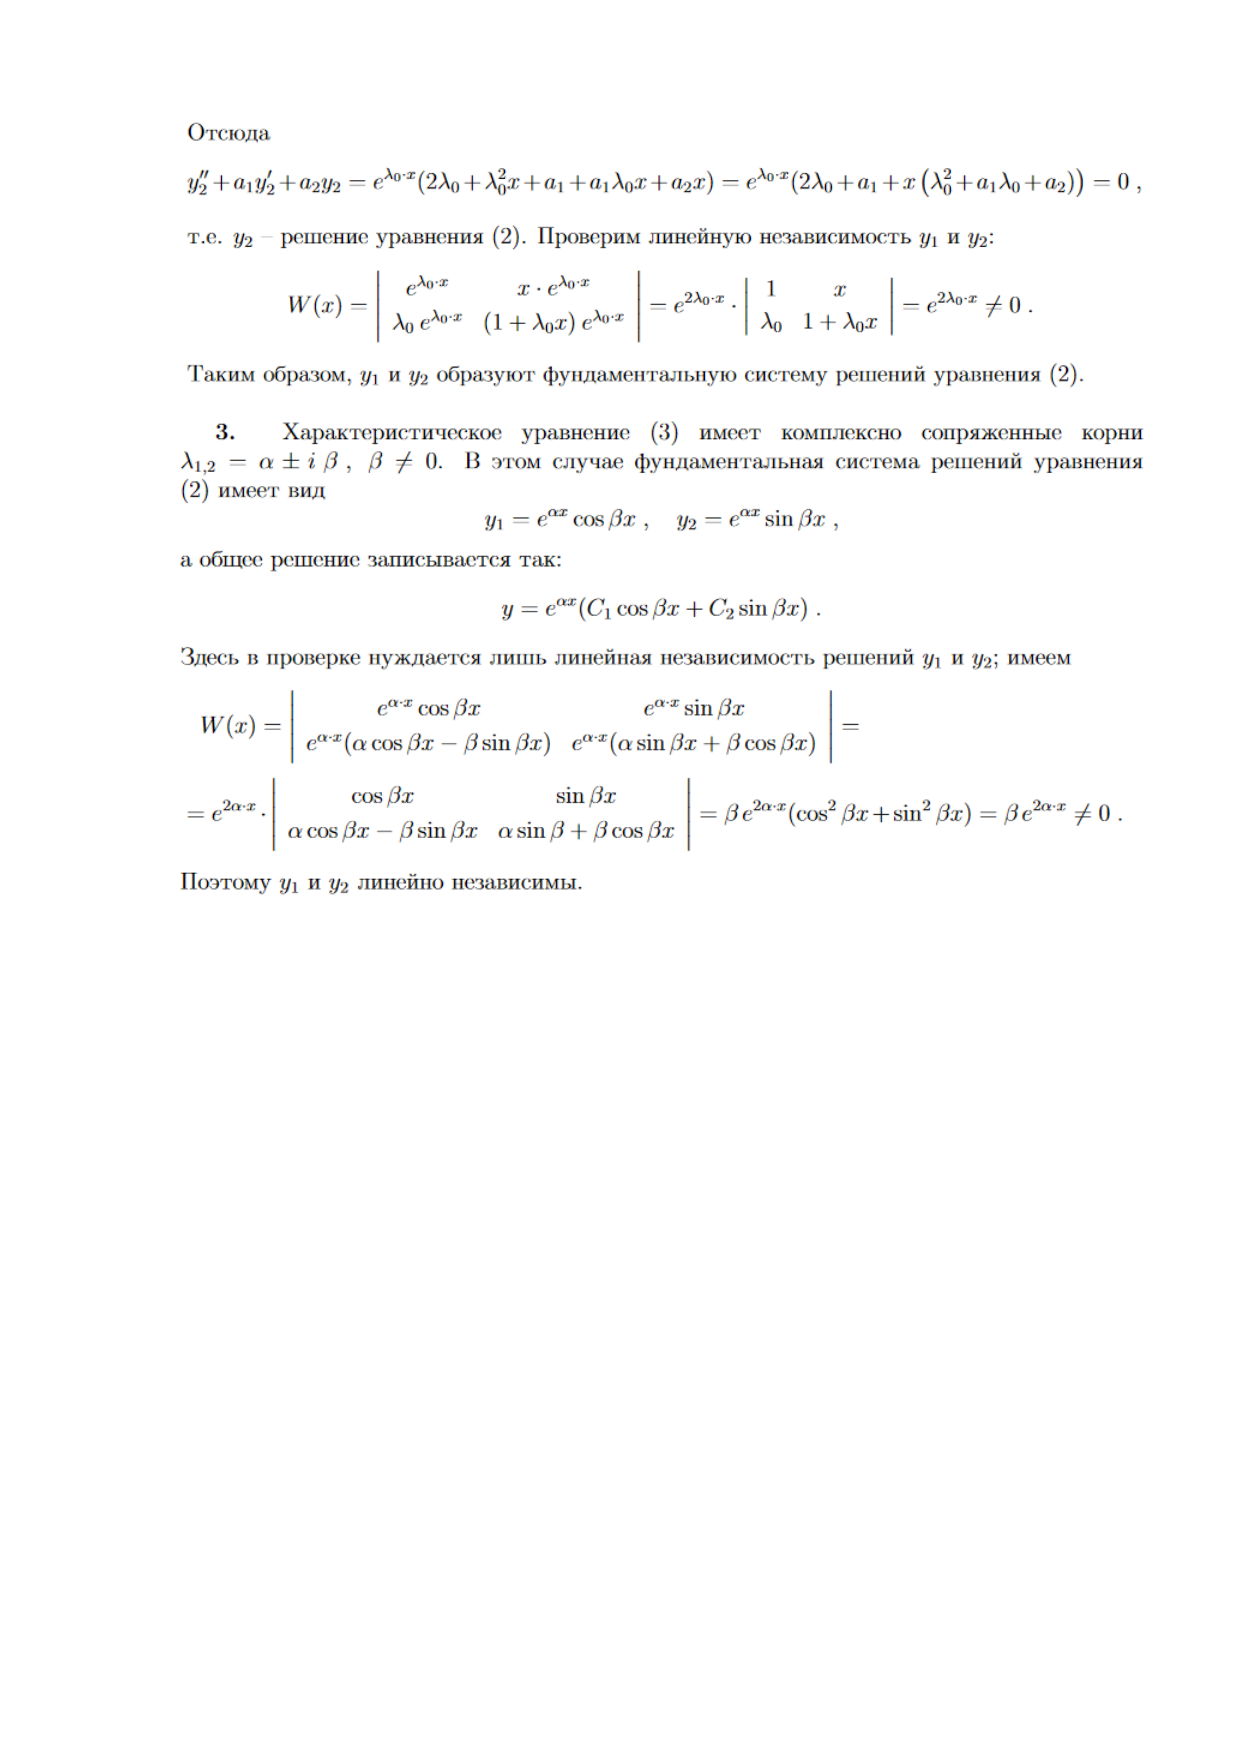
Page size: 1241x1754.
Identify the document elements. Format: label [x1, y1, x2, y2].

picture [177, 221, 1152, 395]
picture [177, 118, 1152, 203]
picture [177, 413, 1152, 898]
